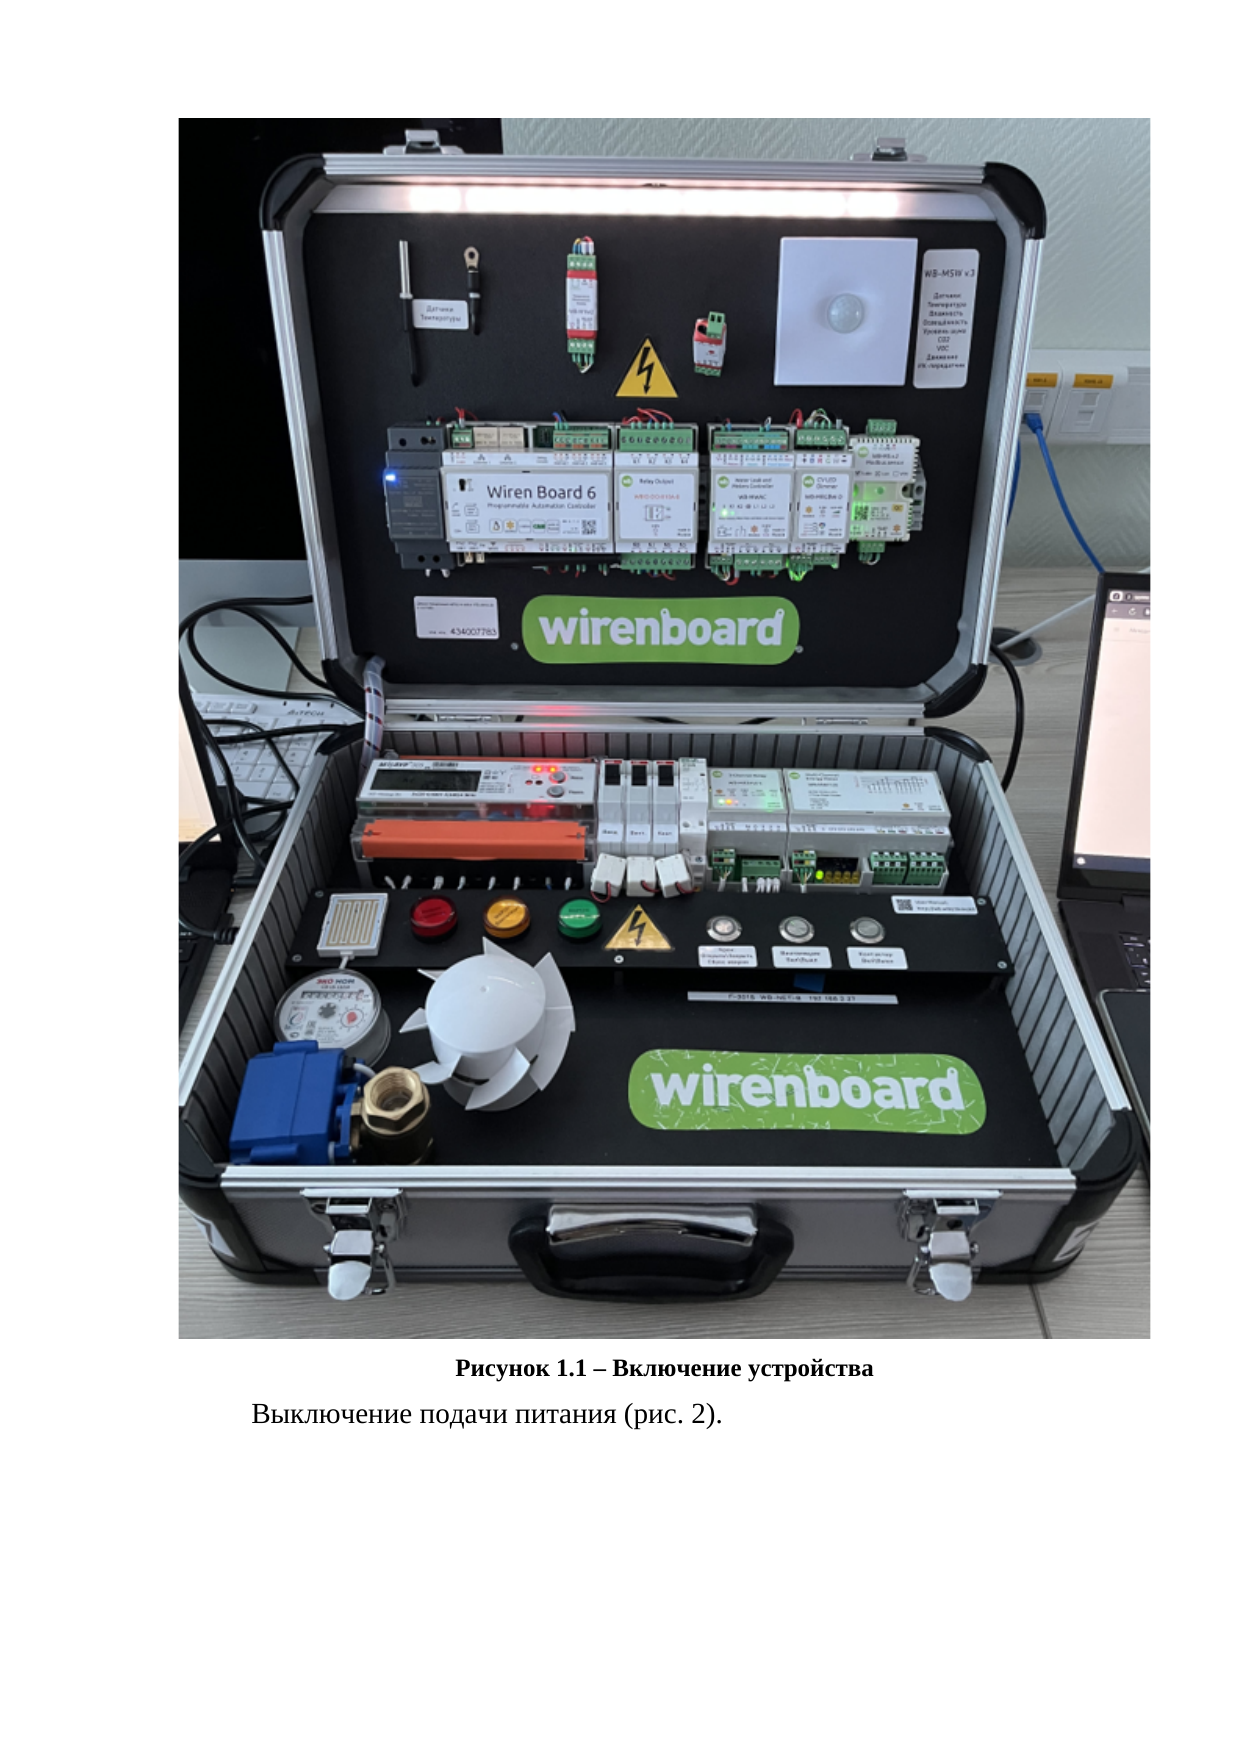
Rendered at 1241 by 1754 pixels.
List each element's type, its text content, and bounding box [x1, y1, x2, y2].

text Рисунок 1.1 – Включение устройства [177, 1353, 1152, 1382]
picture [178, 118, 1151, 1339]
text Выключение подачи питания (рис. 2). [177, 1396, 1152, 1430]
